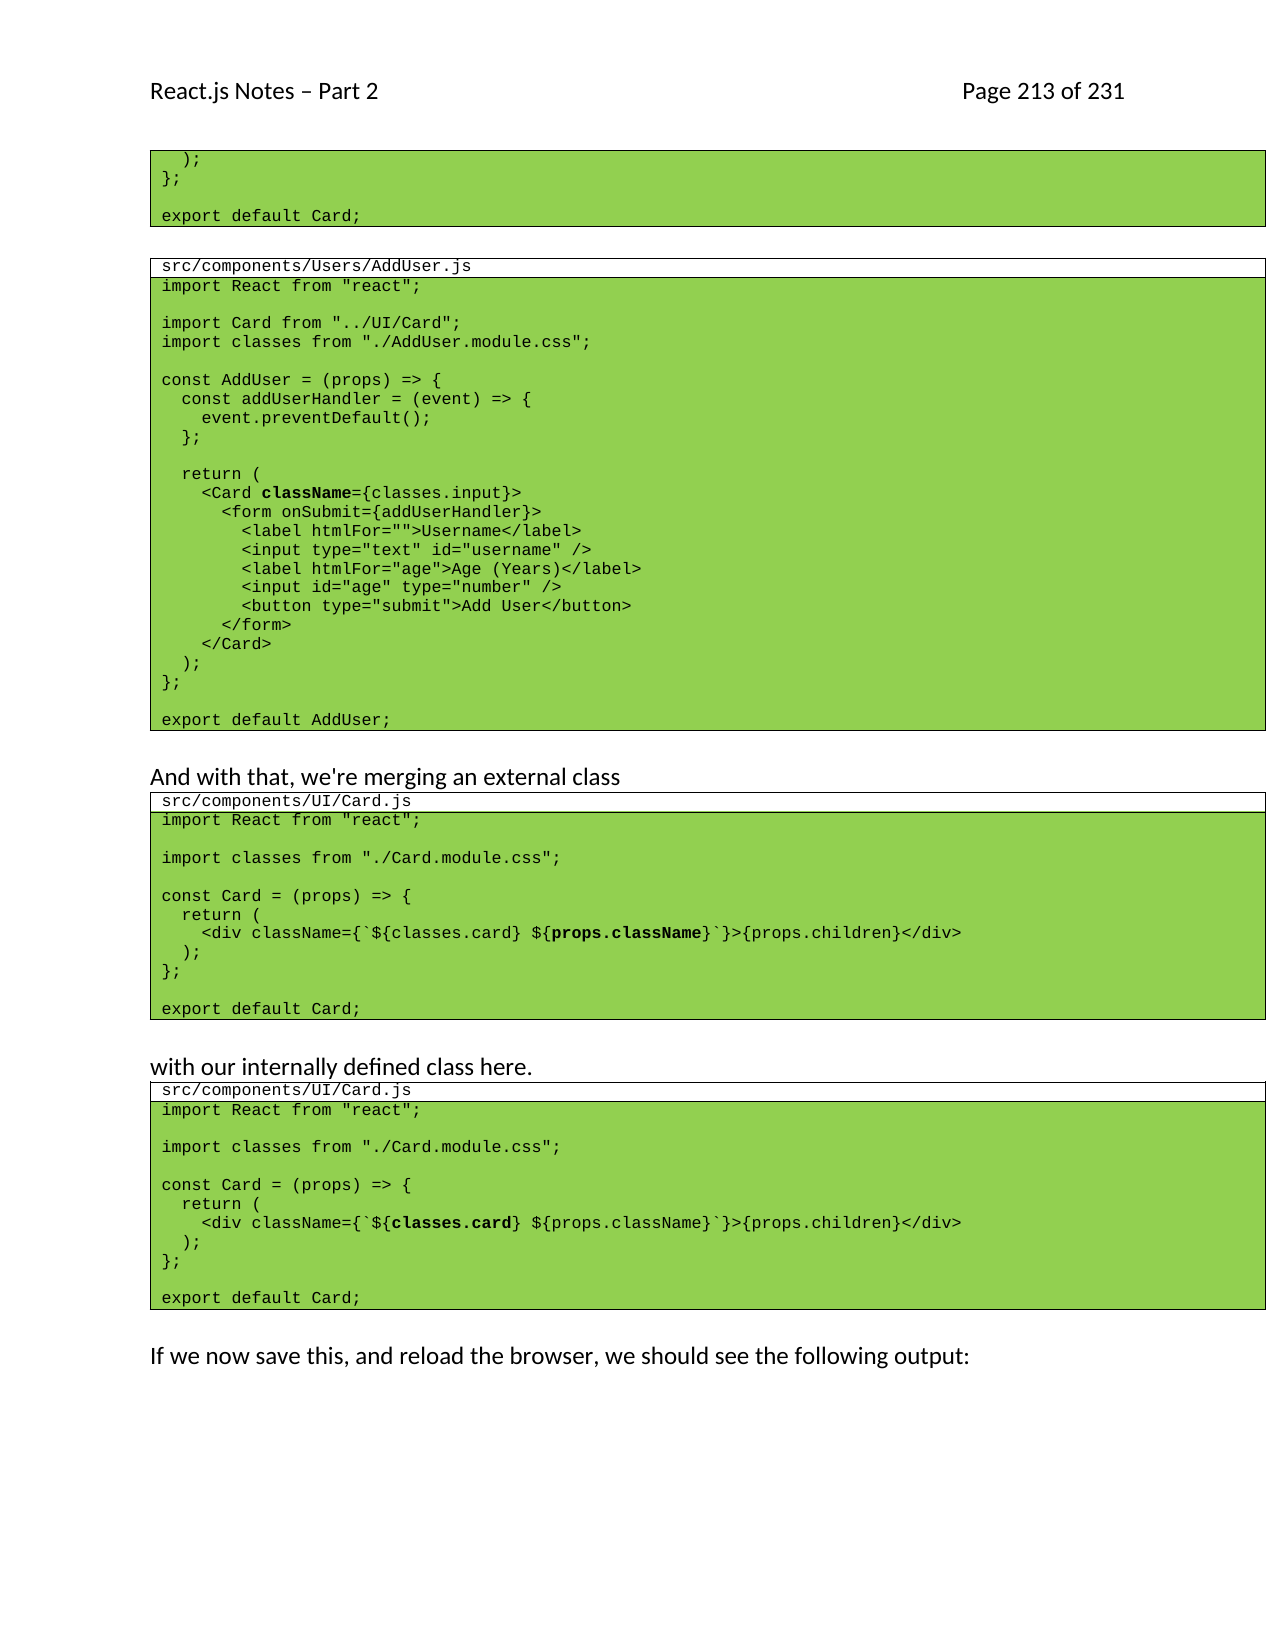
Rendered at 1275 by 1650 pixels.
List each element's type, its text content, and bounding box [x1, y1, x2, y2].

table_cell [151, 151, 1265, 226]
table_header src/components/UI/Card.js [151, 1083, 1265, 1101]
table_cell import React from "react"; import Card from "../UI/Card"; import classes from "./AddUser.module.css"; const AddUser = (props) => { const addUserHandler = (event) => { event.preventDefault(); }; return ( <Card className={classes.input}> <form onSubmit={addUserHandler}> <label htmlFor="">Username</label> <input type="text" id="username" /> <label htmlFor="age">Age (Years)</label> <input id="age" type="number" /> <button type="submit">Add User</button> </form> </Card> ); }; export default AddUser; [151, 278, 1265, 730]
table_header src/components/Users/AddUser.js [151, 259, 1265, 277]
table_header src/components/UI/Card.js [151, 793, 1265, 811]
text If we now save this, and reload the browser, we should see the following output: [150, 1340, 1125, 1371]
text with our internally defined class here. [150, 1051, 1125, 1081]
text And with that, we're merging an external class [150, 761, 1125, 792]
